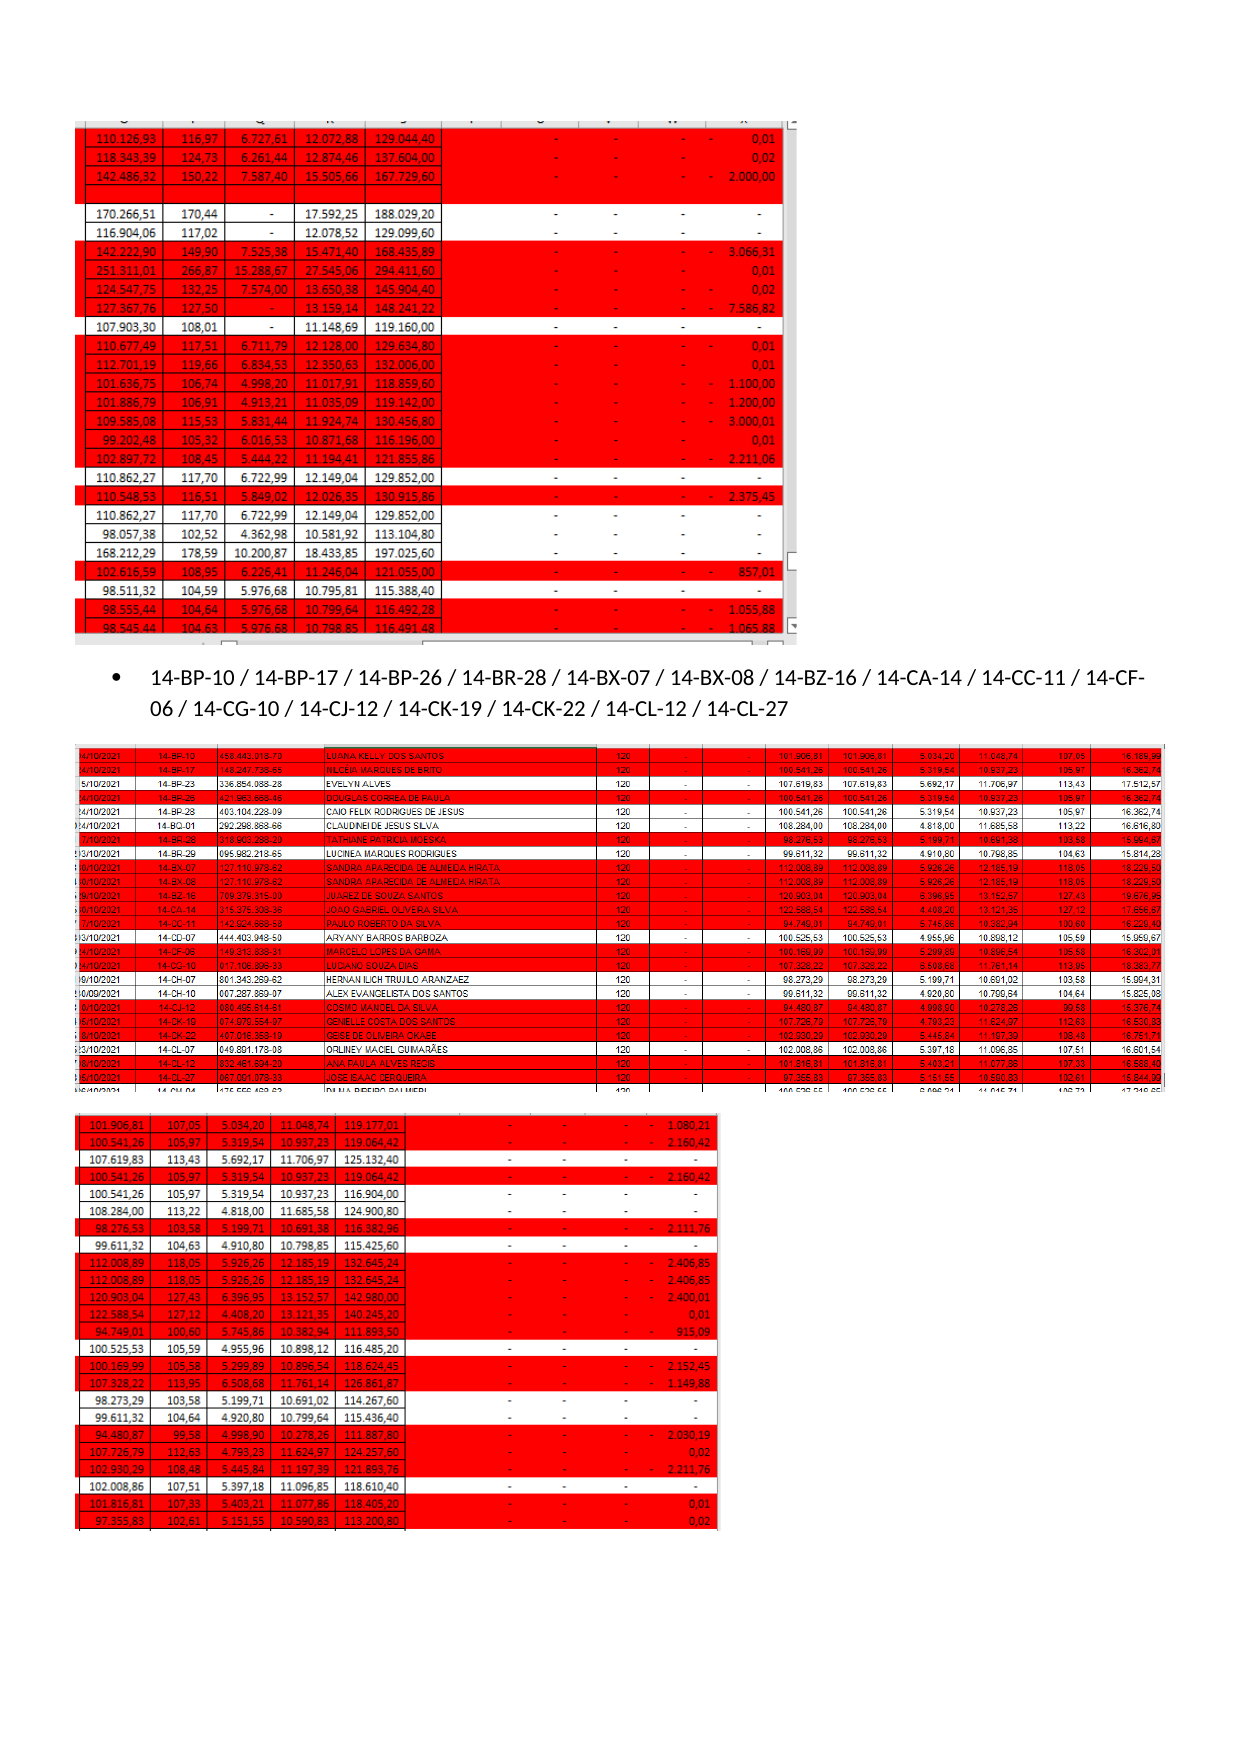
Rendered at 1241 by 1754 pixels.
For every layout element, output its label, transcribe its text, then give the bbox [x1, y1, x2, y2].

picture [75, 1113, 721, 1531]
picture [75, 744, 1166, 1092]
list 14-BP-10 / 14-BP-17 / 14-BP-26 / 14-BR-28 / 14-BX-07 / 14-BX-08 / 14-BZ-16 / 14-CA-14 / 14-CC-11 / 14-CF-06 / 14-CG-10 / 14-CJ-12 / 14-CK-19 / 14-CK-22 / 14-CL-12 / 14-CL-27 [112, 663, 1165, 722]
picture [75, 121, 797, 645]
